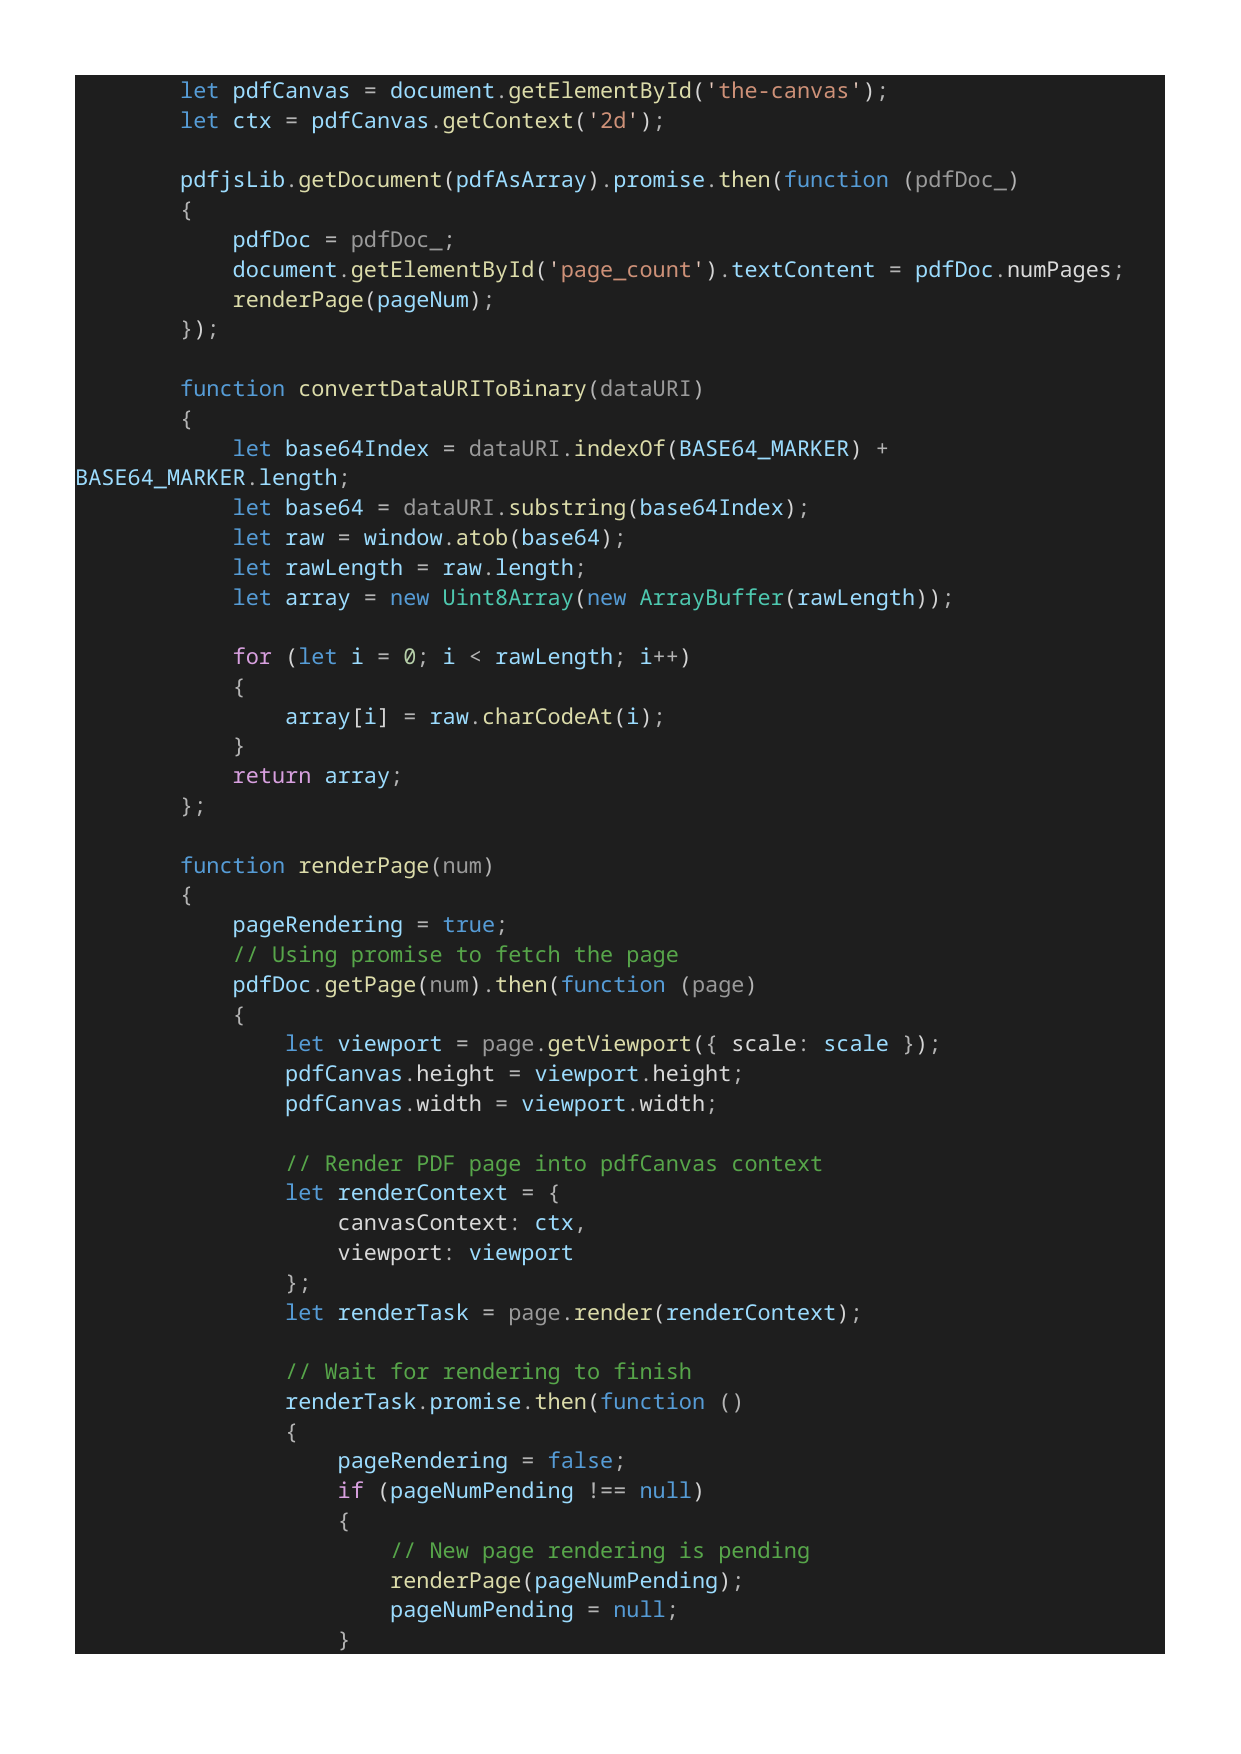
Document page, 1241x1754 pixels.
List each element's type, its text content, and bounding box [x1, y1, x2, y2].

text let array = new Uint8Array(new ArrayBuffer(rawLength)); [75, 581, 1165, 611]
text let rawLength = raw.length; [75, 552, 1165, 581]
text renderTask.promise.then(function () [75, 1386, 1165, 1416]
text pdfjsLib.getDocument(pdfAsArray).promise.then(function (pdfDoc_) [75, 164, 1165, 194]
text }; [75, 1267, 1165, 1296]
text let base64 = dataURI.substring(base64Index); [75, 492, 1165, 522]
text { [75, 998, 1165, 1028]
text }; [75, 790, 1165, 820]
text { [75, 671, 1165, 701]
text } [75, 730, 1165, 760]
text } [75, 1624, 1165, 1654]
text viewport: viewport [75, 1237, 1165, 1267]
text pageRendering = false; [75, 1445, 1165, 1475]
text return array; [75, 760, 1165, 790]
text for (let i = 0; i < rawLength; i++) [75, 641, 1165, 671]
text let base64Index = dataURI.indexOf(BASE64_MARKER) + BASE64_MARKER.length; [75, 432, 1165, 492]
text { [75, 403, 1165, 432]
text pdfDoc = pdfDoc_; [75, 224, 1165, 254]
text { [75, 1505, 1165, 1535]
text canvasContext: ctx, [75, 1207, 1165, 1237]
text let renderTask = page.render(renderContext); [75, 1296, 1165, 1326]
text renderPage(pageNumPending); [75, 1564, 1165, 1594]
text pageRendering = true; [75, 909, 1165, 939]
text pdfCanvas.width = viewport.width; [75, 1088, 1165, 1118]
text let viewport = page.getViewport({ scale: scale }); [75, 1028, 1165, 1058]
text function renderPage(num) [75, 849, 1165, 879]
text pageNumPending = null; [75, 1594, 1165, 1624]
text let renderContext = { [75, 1177, 1165, 1207]
text array[i] = raw.charCodeAt(i); [75, 701, 1165, 730]
text // New page rendering is pending [75, 1535, 1165, 1564]
text { [75, 879, 1165, 909]
text }); [75, 313, 1165, 343]
text { [75, 194, 1165, 224]
text // Using promise to fetch the page [75, 939, 1165, 969]
text let raw = window.atob(base64); [75, 522, 1165, 552]
text let ctx = pdfCanvas.getContext('2d'); [75, 105, 1165, 134]
text { [75, 1416, 1165, 1445]
text pdfDoc.getPage(num).then(function (page) [75, 969, 1165, 998]
text // Render PDF page into pdfCanvas context [75, 1147, 1165, 1177]
text let pdfCanvas = document.getElementById('the-canvas'); [75, 75, 1165, 105]
text pdfCanvas.height = viewport.height; [75, 1058, 1165, 1088]
text document.getElementById('page_count').textContent = pdfDoc.numPages; [75, 254, 1165, 283]
text // Wait for rendering to finish [75, 1356, 1165, 1386]
text function convertDataURIToBinary(dataURI) [75, 373, 1165, 403]
text if (pageNumPending !== null) [75, 1475, 1165, 1505]
text renderPage(pageNum); [75, 283, 1165, 313]
